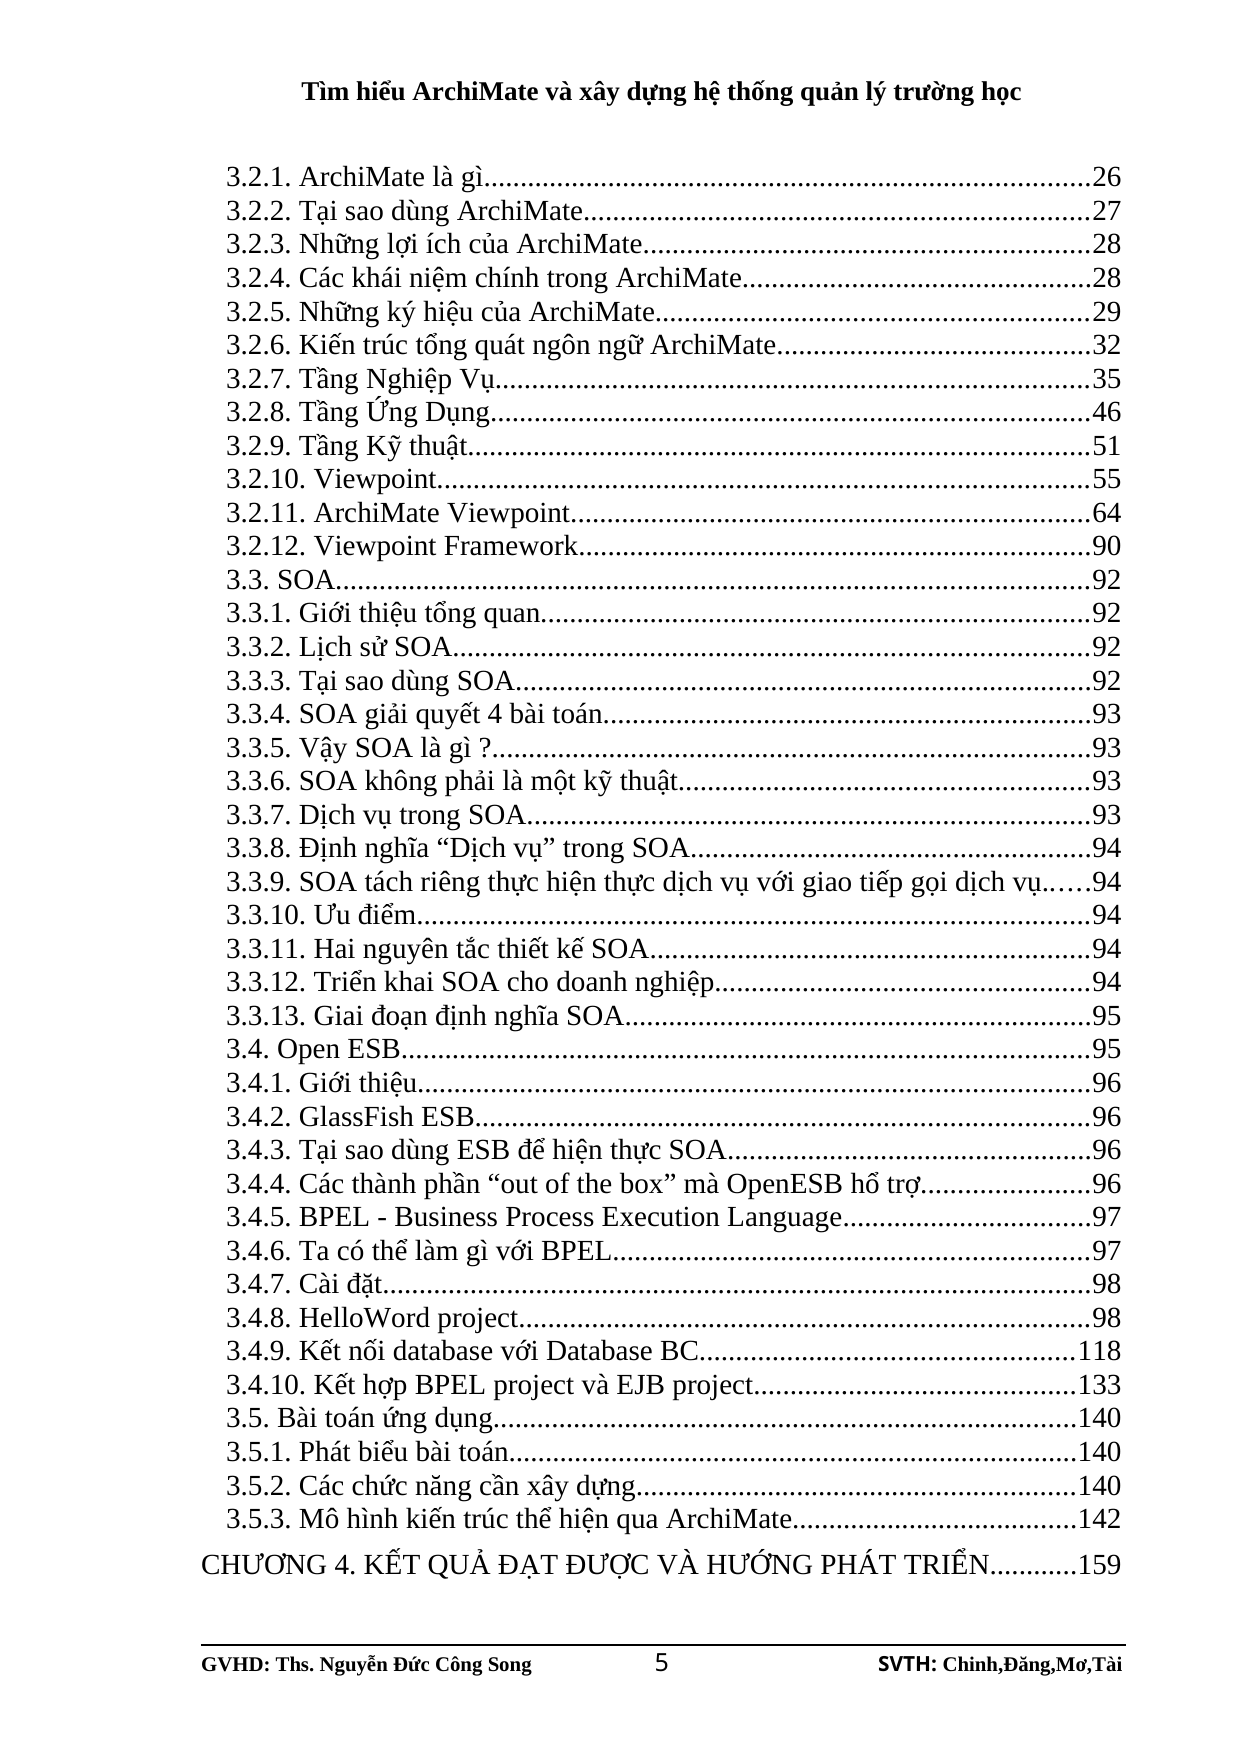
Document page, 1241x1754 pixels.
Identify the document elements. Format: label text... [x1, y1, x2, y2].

text 3.4.10. Kết hợp BPEL project và EJB project 133 [226, 1367, 1122, 1401]
text 3.3.3. Tại sao dùng SOA 92 [226, 663, 1122, 696]
text 3.4.1. Giới thiệu 96 [226, 1065, 1122, 1099]
text 3.4.3. Tại sao dùng ESB để hiện thực SOA 96 [226, 1132, 1122, 1166]
text 3.4.6. Ta có thể làm gì với BPEL 97 [226, 1233, 1122, 1266]
text 3.2.2. Tại sao dùng ArchiMate 27 [226, 193, 1122, 227]
text 3.4. Open ESB 95 [226, 1032, 1122, 1065]
text 3.3.8. Định nghĩa “Dịch vụ” trong SOA 94 [226, 830, 1122, 864]
text 3.2.11. ArchiMate Viewpoint 64 [226, 495, 1122, 528]
text CHƯƠNG 4. KẾT QUẢ ĐẠT ĐƯỢC VÀ HƯỚNG PHÁT TRIỂN 159 [201, 1547, 1122, 1581]
text 3.3.7. Dịch vụ trong SOA 93 [226, 797, 1122, 830]
text 3.4.8. HelloWord project 98 [226, 1300, 1122, 1333]
text 3.3.4. SOA giải quyết 4 bài toán 93 [226, 696, 1122, 730]
text 3.5. Bài toán ứng dụng 140 [226, 1401, 1122, 1434]
text 3.2.8. Tầng Ứng Dụng 46 [226, 394, 1122, 428]
text 3.4.2. GlassFish ESB 96 [226, 1099, 1122, 1132]
text 3.4.5. BPEL - Business Process Execution Language 97 [226, 1199, 1122, 1233]
text 3.3. SOA 92 [226, 562, 1122, 596]
text 3.2.5. Những ký hiệu của ArchiMate 29 [226, 294, 1122, 327]
text 3.5.2. Các chức năng cần xây dựng 140 [226, 1468, 1122, 1501]
text 3.3.10. Ưu điểm 94 [226, 897, 1122, 931]
text 3.3.1. Giới thiệu tổng quan 92 [226, 596, 1122, 629]
text 3.4.9. Kết nối database với Database BC 118 [226, 1333, 1122, 1367]
text 3.2.10. Viewpoint 55 [226, 461, 1122, 495]
text 3.4.7. Cài đặt 98 [226, 1266, 1122, 1300]
text 3.3.5. Vậy SOA là gì ? 93 [226, 730, 1122, 763]
text 3.5.1. Phát biểu bài toán 140 [226, 1434, 1122, 1468]
text 3.3.12. Triển khai SOA cho doanh nghiệp 94 [226, 964, 1122, 998]
text 3.2.6. Kiến trúc tổng quát ngôn ngữ ArchiMate 32 [226, 327, 1122, 361]
text 3.2.12. Viewpoint Framework 90 [226, 528, 1122, 562]
text 3.3.9. SOA tách riêng thực hiện thực dịch vụ với giao tiếp gọi dịch vụ. 94 [226, 864, 1122, 897]
text 3.3.6. SOA không phải là một kỹ thuật 93 [226, 763, 1122, 797]
text 3.2.9. Tầng Kỹ thuật 51 [226, 428, 1122, 461]
text 3.2.7. Tầng Nghiệp Vụ 35 [226, 361, 1122, 394]
text 3.2.3. Những lợi ích của ArchiMate 28 [226, 227, 1122, 260]
text 3.2.4. Các khái niệm chính trong ArchiMate 28 [226, 260, 1122, 294]
text 3.5.3. Mô hình kiến trúc thể hiện qua ArchiMate 142 [226, 1501, 1122, 1535]
text 3.3.11. Hai nguyên tắc thiết kế SOA 94 [226, 931, 1122, 964]
text 3.3.13. Giai đoạn định nghĩa SOA 95 [226, 998, 1122, 1032]
text 3.2.1. ArchiMate là gì 26 [226, 159, 1122, 193]
text 3.3.2. Lịch sử SOA 92 [226, 629, 1122, 663]
text 3.4.4. Các thành phần “out of the box” mà OpenESB hổ trợ. 96 [226, 1166, 1122, 1199]
